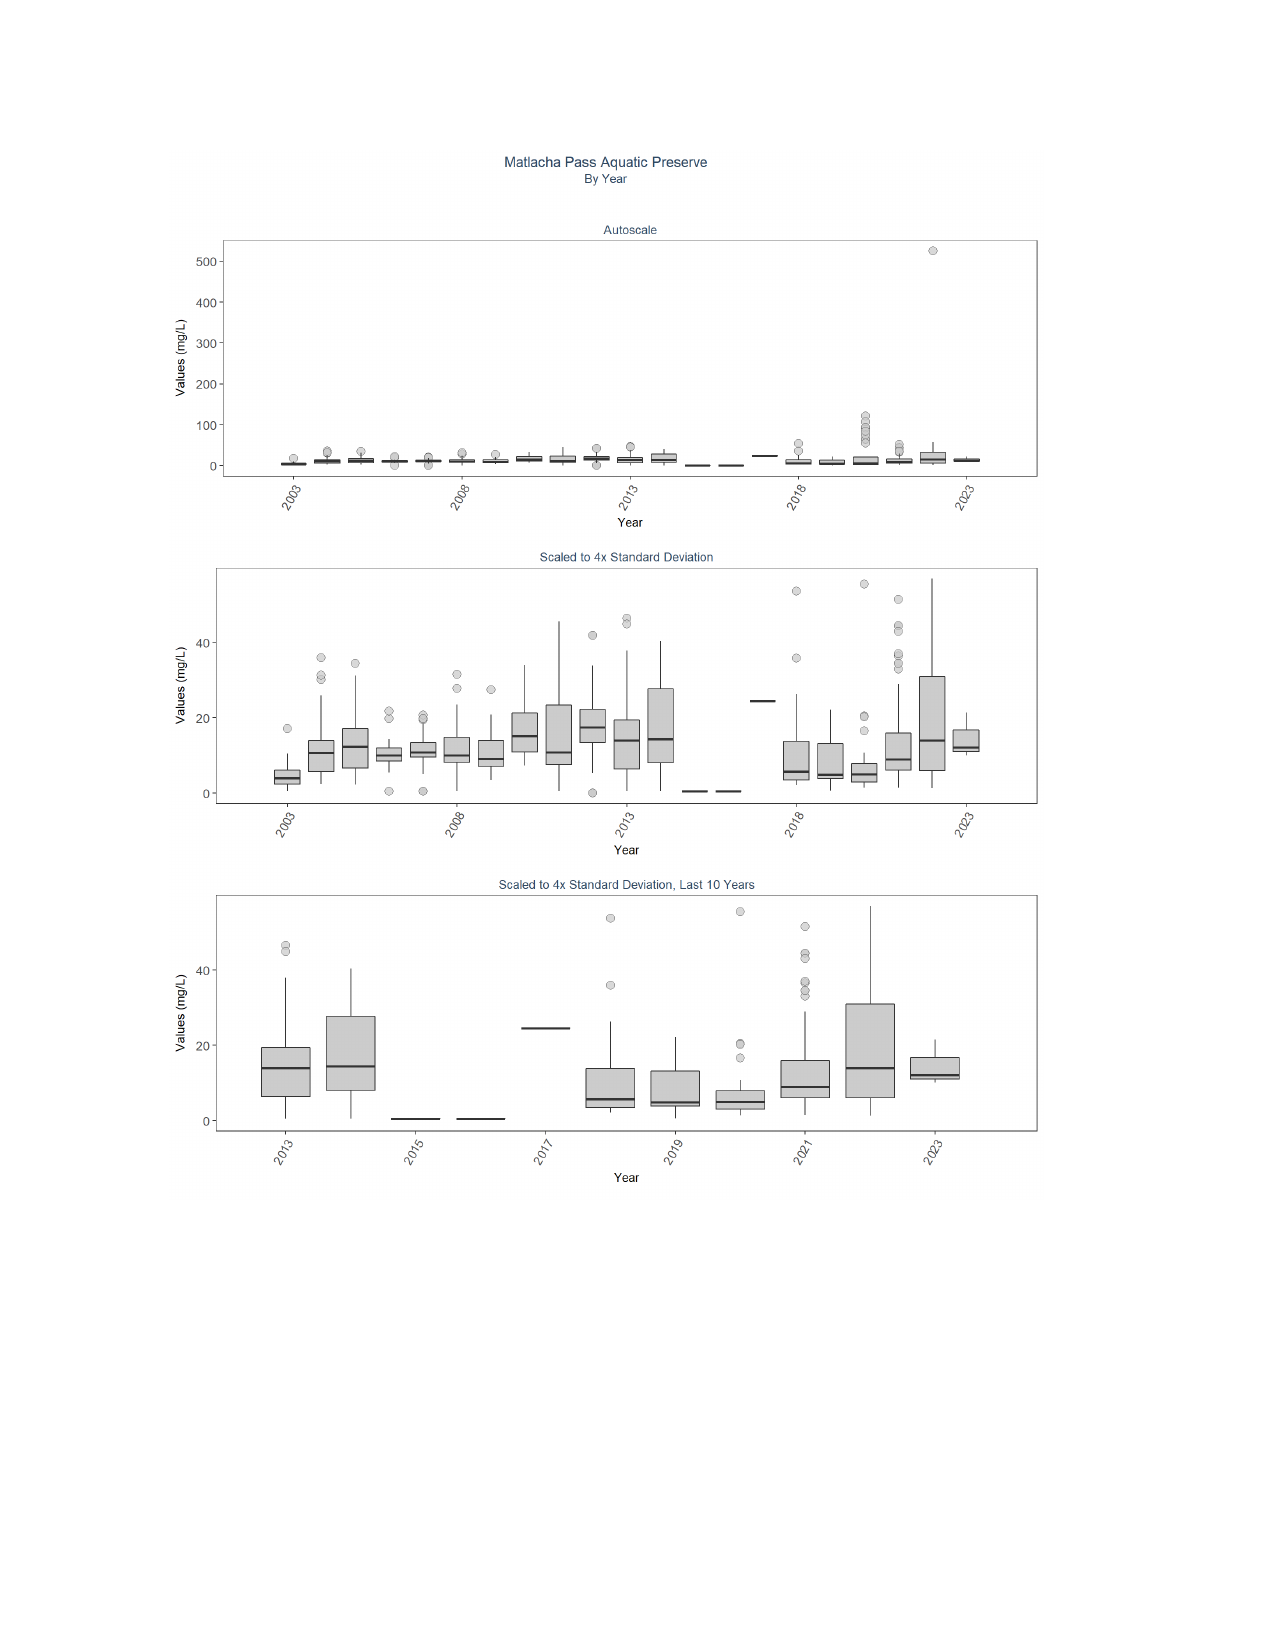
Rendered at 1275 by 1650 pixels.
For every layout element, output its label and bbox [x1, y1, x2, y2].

picture [168, 150, 1044, 1200]
